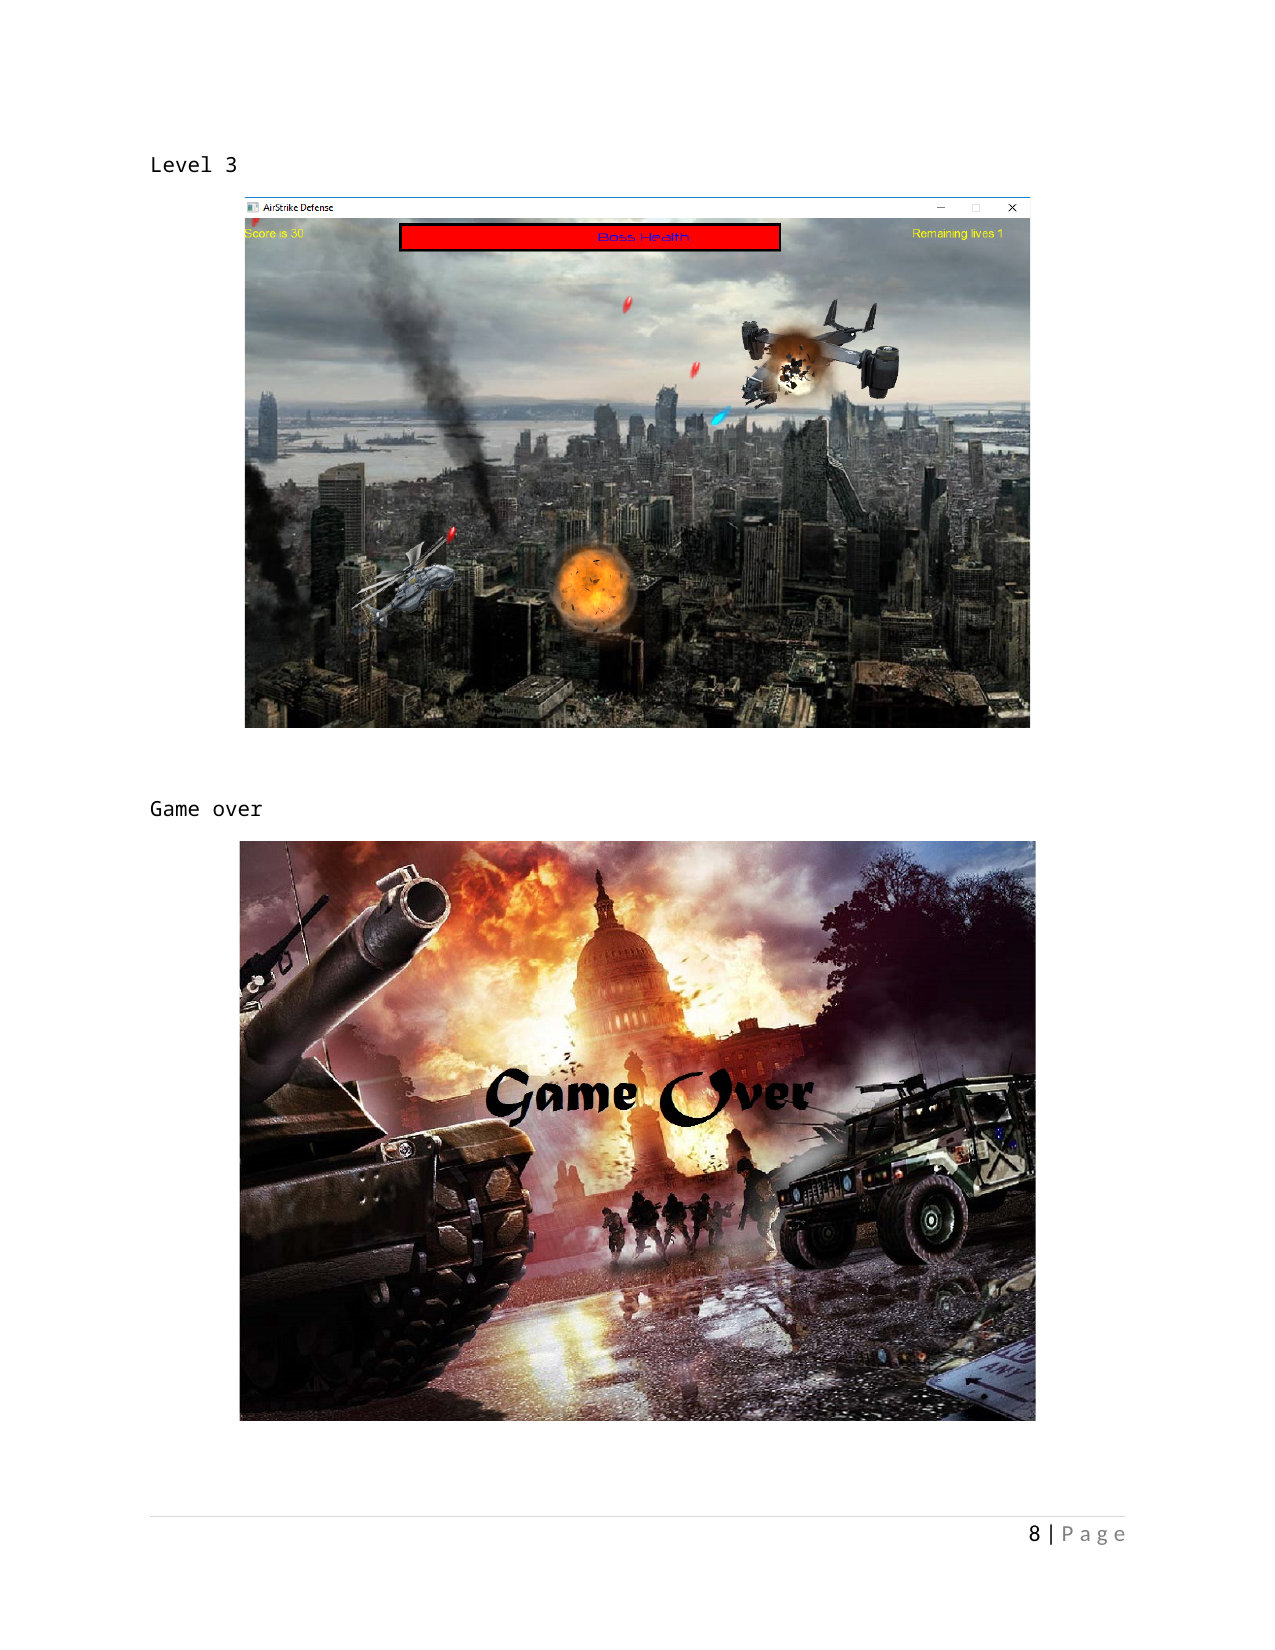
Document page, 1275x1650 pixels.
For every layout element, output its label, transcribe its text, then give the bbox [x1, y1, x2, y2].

text Level 3 [150, 150, 1125, 178]
text Game over [150, 794, 1125, 822]
picture [244, 197, 1031, 728]
picture [239, 841, 1036, 1421]
